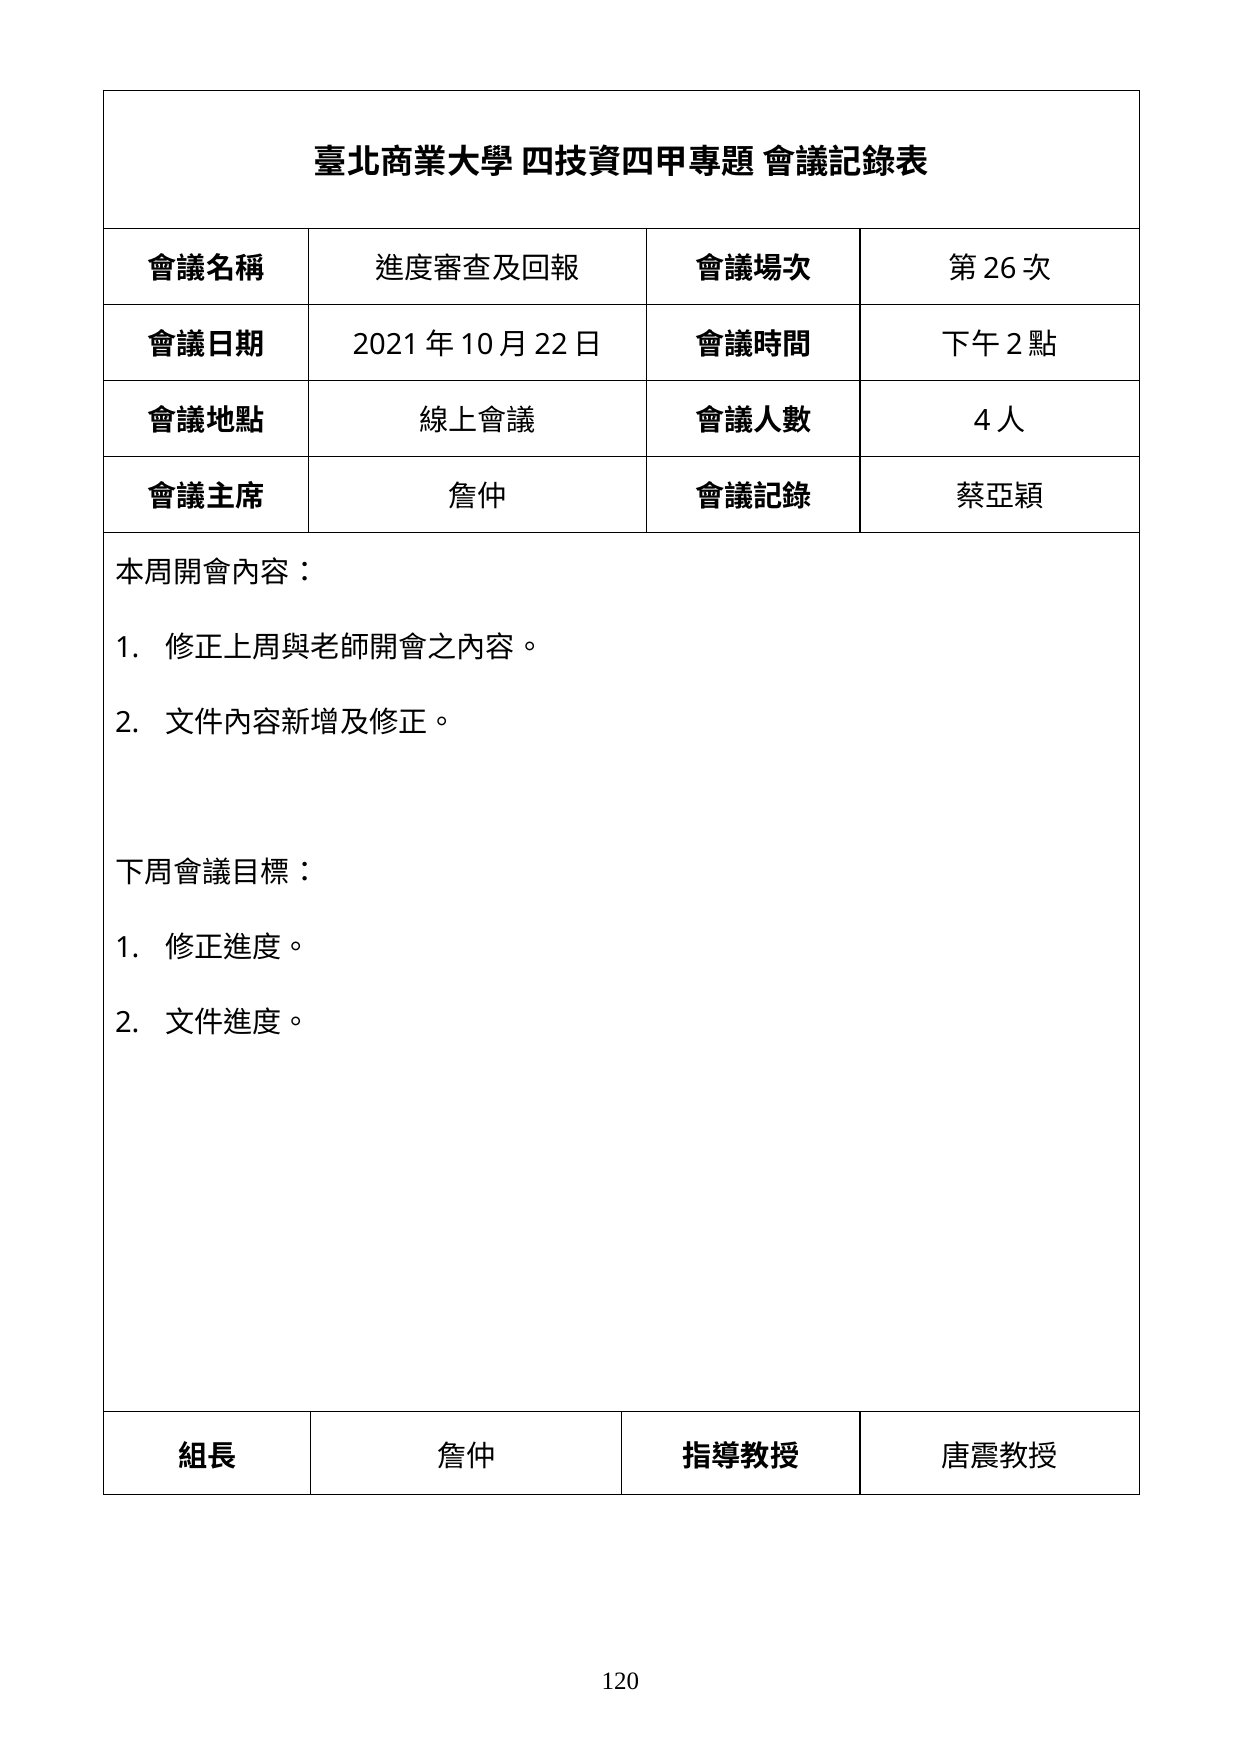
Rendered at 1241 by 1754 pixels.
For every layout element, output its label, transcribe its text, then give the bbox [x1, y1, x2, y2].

table_cell 會議主席 [104, 457, 308, 532]
table_cell 組長 [104, 1412, 310, 1494]
table_cell 會議名稱 [104, 229, 308, 303]
table_cell 下午2點 [861, 305, 1139, 379]
table_cell 本周開會內容： 修正上周與老師開會之內容。 文件內容新增及修正。 下周會議目標： 修正進度。 文件進度。 [104, 533, 1139, 1411]
table_cell 會議時間 [647, 305, 859, 379]
table_cell 詹仲 [309, 457, 646, 532]
table_cell 2021年10月22日 [309, 305, 646, 379]
table_cell 臺北商業大學 四技資四甲專題 會議記錄表 [104, 91, 1139, 227]
table_cell 詹仲 [311, 1412, 621, 1494]
table_cell 會議人數 [647, 381, 859, 456]
table_cell 第26次 [861, 229, 1139, 303]
table_cell 進度審查及回報 [309, 229, 646, 303]
table_cell 會議日期 [104, 305, 308, 379]
table_cell 蔡亞穎 [861, 457, 1139, 532]
table_cell 指導教授 [622, 1412, 859, 1494]
table_cell 會議地點 [104, 381, 308, 456]
table_cell 會議場次 [647, 229, 859, 303]
table_cell 會議記錄 [647, 457, 859, 532]
table_cell 唐震教授 [861, 1412, 1139, 1494]
table_cell 4人 [861, 381, 1139, 456]
table_cell 線上會議 [309, 381, 646, 456]
